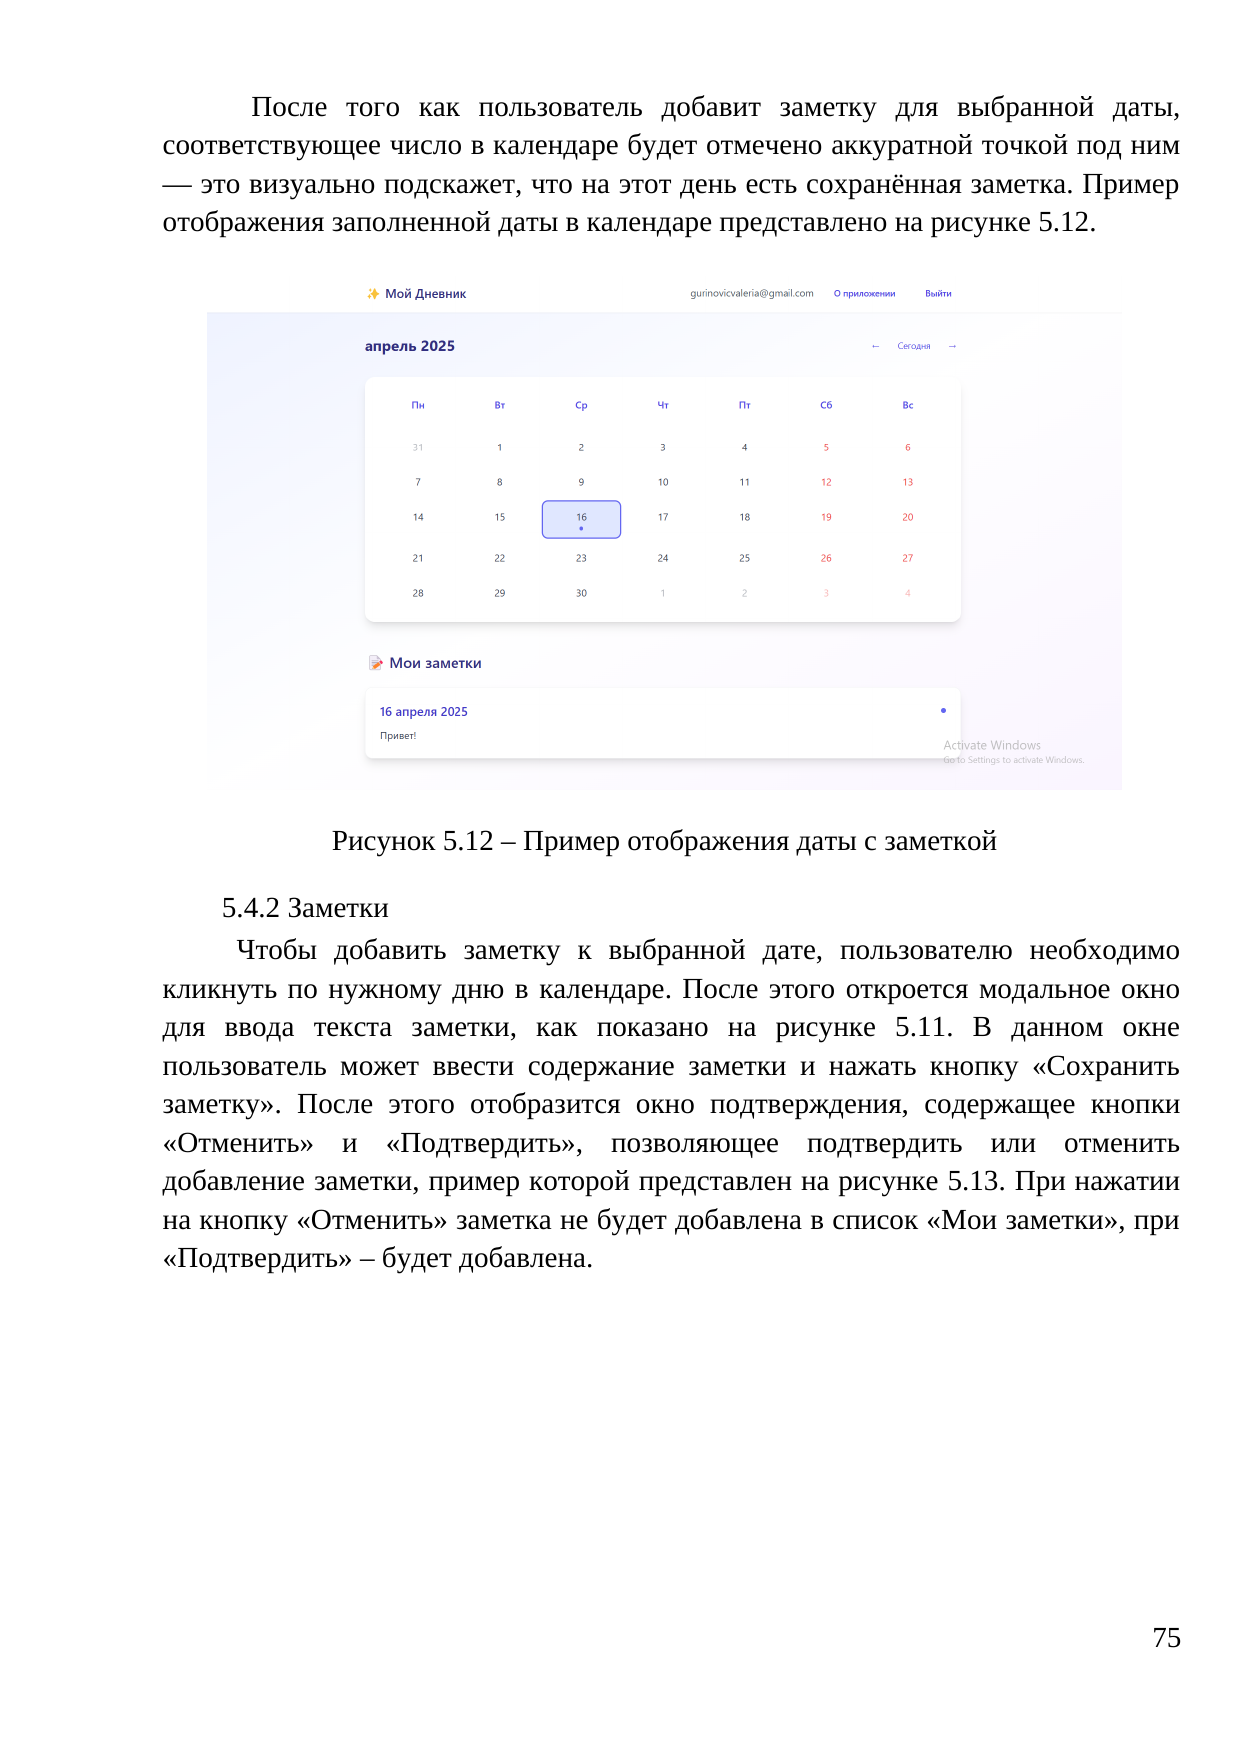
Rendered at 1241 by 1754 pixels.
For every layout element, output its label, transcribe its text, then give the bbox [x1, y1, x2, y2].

picture [207, 276, 1122, 790]
text После того как пользователь добавит заметку для выбранной даты, соответствующее число в календаре будет отмечено аккуратной точкой под ним — это визуально подскажет, что на этот день есть сохранённая заметка. Пример отображения заполненной даты в календаре представлено на рисунке 5.12. [162, 89, 1181, 238]
text Чтобы добавить заметку к выбранной дате, пользователю необходимо кликнуть по нужному дню в календаре. После этого откроется модальное окно для ввода текста заметки, как показано на рисунке 5.11. В данном окне пользователь может ввести содержание заметки и нажать кнопку «Сохранить заметку». После этого отобразится окно подтверждения, содержащее кнопки «Отменить» и «Подтвердить», позволяющее подтвердить или отменить добавление заметки, пример которой представлен на рисунке 5.13. При нажатии на кнопку «Отменить» заметка не будет добавлена в список «Мои заметки», при «Подтвердить» – будет добавлена. [162, 932, 1181, 1274]
text Рисунок 5.12 – Пример отображения даты с заметкой [148, 823, 1181, 857]
subtitle 5.4.2 Заметки [222, 890, 1181, 924]
